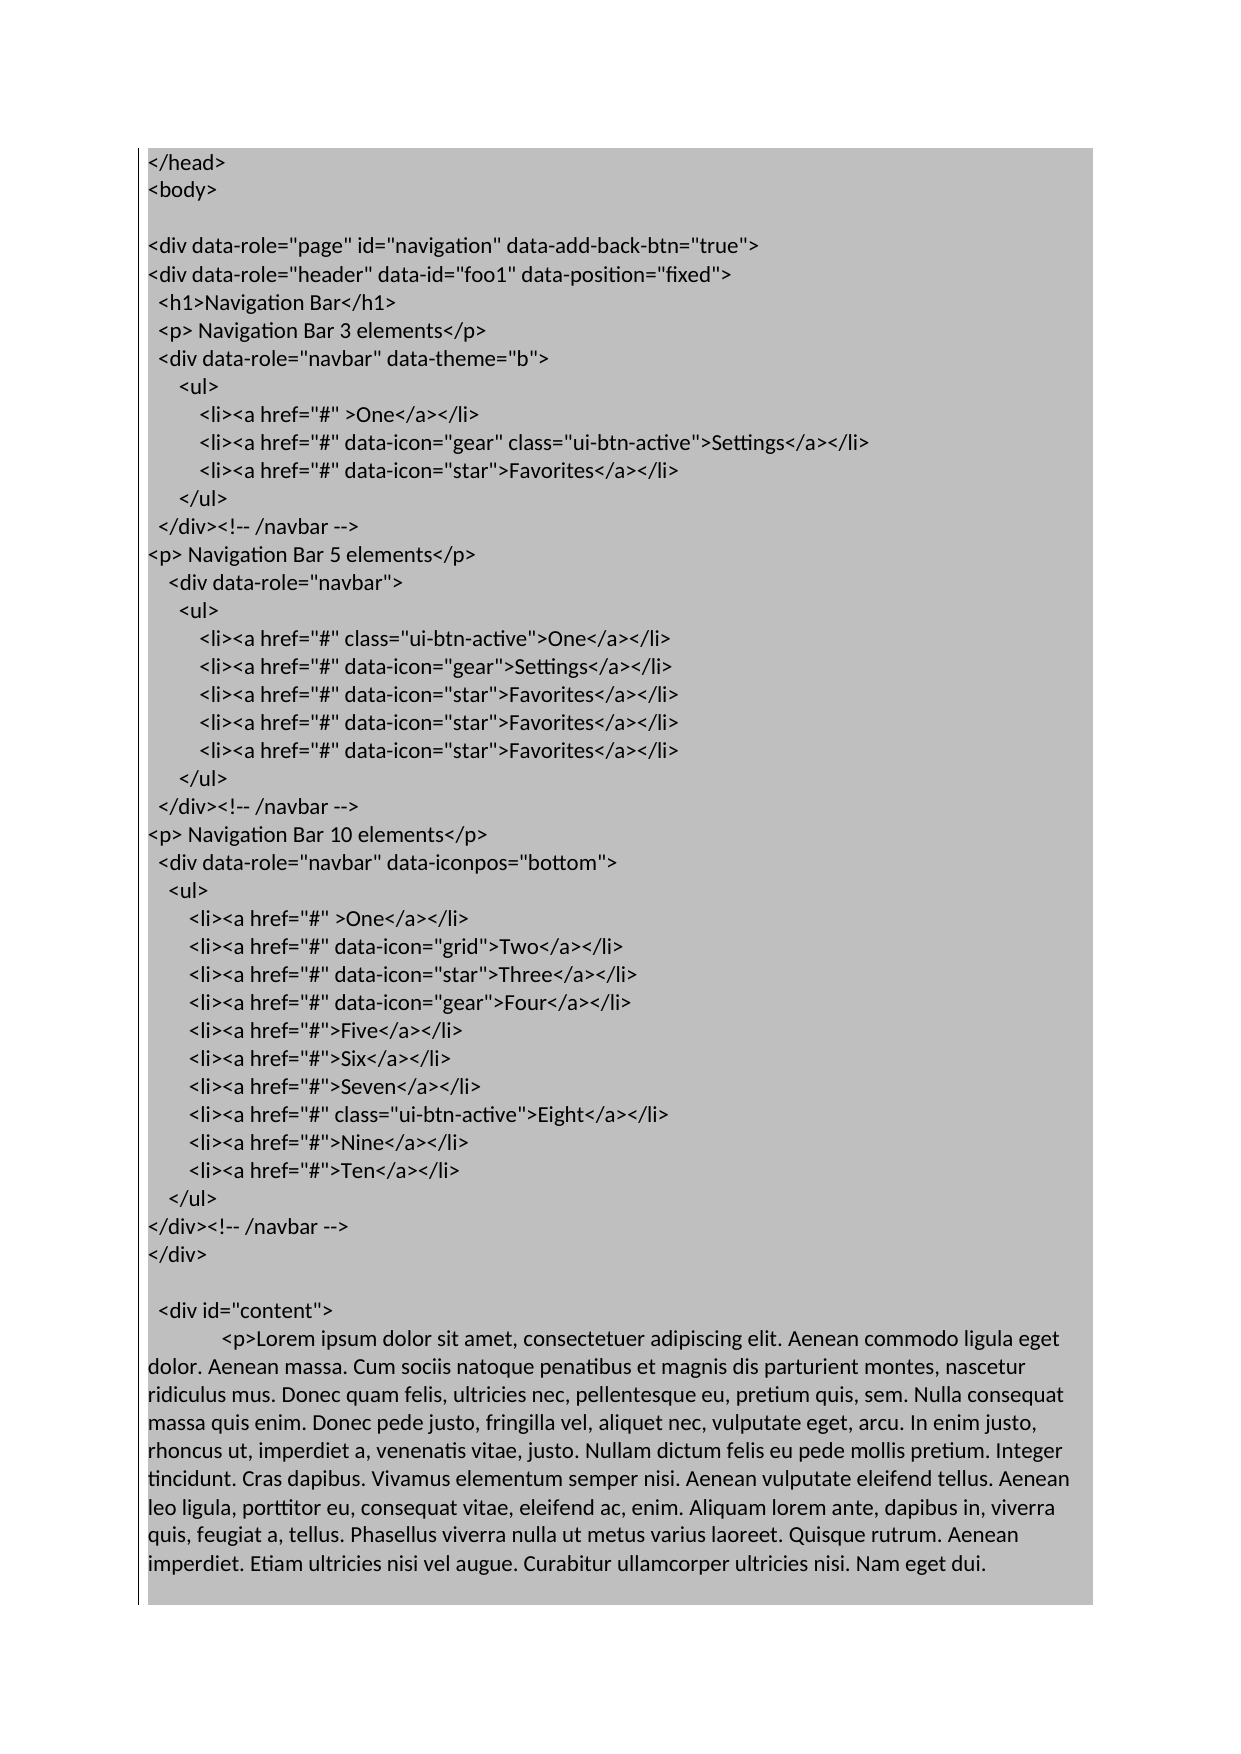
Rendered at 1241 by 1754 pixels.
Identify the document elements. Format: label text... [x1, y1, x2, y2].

text </head> [148, 148, 1093, 176]
text </div><!-- /navbar --> [148, 1212, 1093, 1240]
text <li><a href="#">Five</a></li> [148, 1016, 1093, 1044]
text <p> Navigation Bar 5 elements</p> [148, 540, 1093, 568]
text <li><a href="#" >One</a></li> [148, 904, 1093, 932]
text <li><a href="#" data-icon="star">Favorites</a></li> [148, 736, 1093, 764]
text </ul> [148, 764, 1093, 792]
text <li><a href="#" data-icon="gear">Four</a></li> [148, 988, 1093, 1016]
text <p> Navigation Bar 10 elements</p> [148, 820, 1093, 848]
text <li><a href="#" data-icon="star">Favorites</a></li> [148, 708, 1093, 736]
text </div><!-- /navbar --> [148, 512, 1093, 540]
text <body> [148, 176, 1093, 204]
text <li><a href="#" data-icon="star">Three</a></li> [148, 960, 1093, 988]
text <li><a href="#" >One</a></li> [148, 400, 1093, 428]
text <h1>Navigation Bar</h1> [148, 288, 1093, 316]
text <p>Lorem ipsum dolor sit amet, consectetuer adipiscing elit. Aenean commodo ligula eget dolor. Aenean massa. Cum sociis natoque penatibus et magnis dis parturient montes, nascetur ridiculus mus. Donec quam felis, ultricies nec, pellentesque eu, pretium quis, sem. Nulla consequat massa quis enim. Donec pede justo, fringilla vel, aliquet nec, vulputate eget, arcu. In enim justo, rhoncus ut, imperdiet a, venenatis vitae, justo. Nullam dictum felis eu pede mollis pretium. Integer tincidunt. Cras dapibus. Vivamus elementum semper nisi. Aenean vulputate eleifend tellus. Aenean leo ligula, porttitor eu, consequat vitae, eleifend ac, enim. Aliquam lorem ante, dapibus in, viverra quis, feugiat a, tellus. Phasellus viverra nulla ut metus varius laoreet. Quisque rutrum. Aenean imperdiet. Etiam ultricies nisi vel augue. Curabitur ullamcorper ultricies nisi. Nam eget dui. [148, 1324, 1093, 1577]
text <ul> [148, 876, 1093, 904]
text <li><a href="#" class="ui-btn-active">One</a></li> [148, 624, 1093, 652]
text <div data-role="header" data-id="foo1" data-position="fixed"> [148, 260, 1093, 288]
text <ul> [148, 372, 1093, 400]
text </ul> [148, 484, 1093, 512]
text <div data-role="page" id="navigation" data-add-back-btn="true"> [148, 232, 1093, 260]
text <li><a href="#" data-icon="star">Favorites</a></li> [148, 456, 1093, 484]
text </ul> [148, 1184, 1093, 1212]
text <div id="content"> [148, 1296, 1093, 1324]
text <li><a href="#" data-icon="gear" class="ui-btn-active">Settings</a></li> [148, 428, 1093, 456]
text <div data-role="navbar" data-iconpos="bottom"> [148, 848, 1093, 876]
text <li><a href="#">Seven</a></li> [148, 1072, 1093, 1100]
text <li><a href="#" data-icon="grid">Two</a></li> [148, 932, 1093, 960]
text </div> [148, 1240, 1093, 1268]
text <li><a href="#" data-icon="star">Favorites</a></li> [148, 680, 1093, 708]
text <div data-role="navbar"> [148, 568, 1093, 596]
text </div><!-- /navbar --> [148, 792, 1093, 820]
text <li><a href="#" data-icon="gear">Settings</a></li> [148, 652, 1093, 680]
text <div data-role="navbar" data-theme="b"> [148, 344, 1093, 372]
text <ul> [148, 596, 1093, 624]
text <li><a href="#" class="ui-btn-active">Eight</a></li> [148, 1100, 1093, 1128]
text <li><a href="#">Nine</a></li> [148, 1128, 1093, 1156]
text <li><a href="#">Ten</a></li> [148, 1156, 1093, 1184]
text <li><a href="#">Six</a></li> [148, 1044, 1093, 1072]
text <p> Navigation Bar 3 elements</p> [148, 316, 1093, 344]
